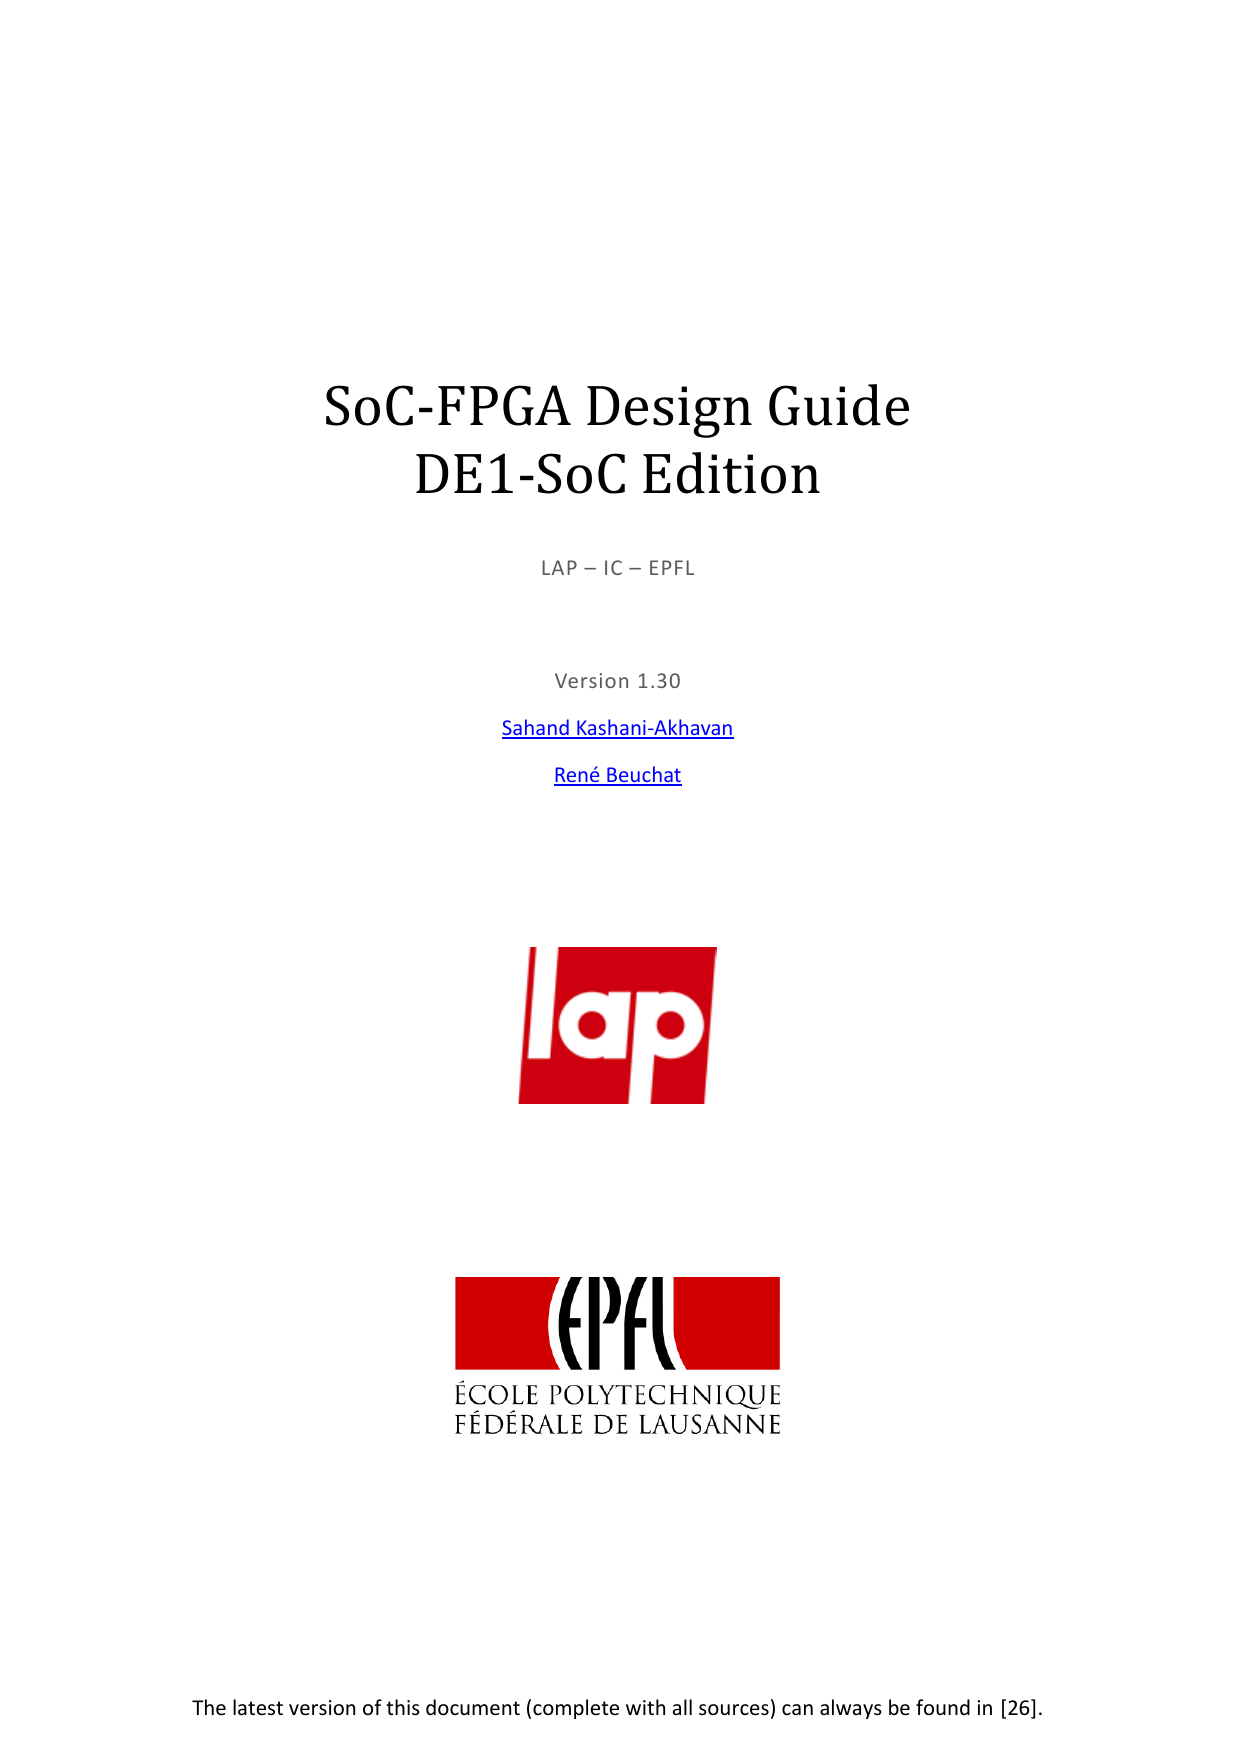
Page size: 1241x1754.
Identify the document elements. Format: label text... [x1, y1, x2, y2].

text Sahand Kashani-Akhavan [103, 713, 1132, 741]
title SoC-FPGA Design Guide DE1-SoC Edition [103, 369, 1132, 506]
subtitle LAP – IC – EPFL [103, 553, 1132, 581]
text René Beuchat [103, 760, 1132, 788]
picture [518, 947, 717, 1104]
subtitle Version 1.30 [103, 666, 1132, 694]
picture [440, 1263, 795, 1447]
